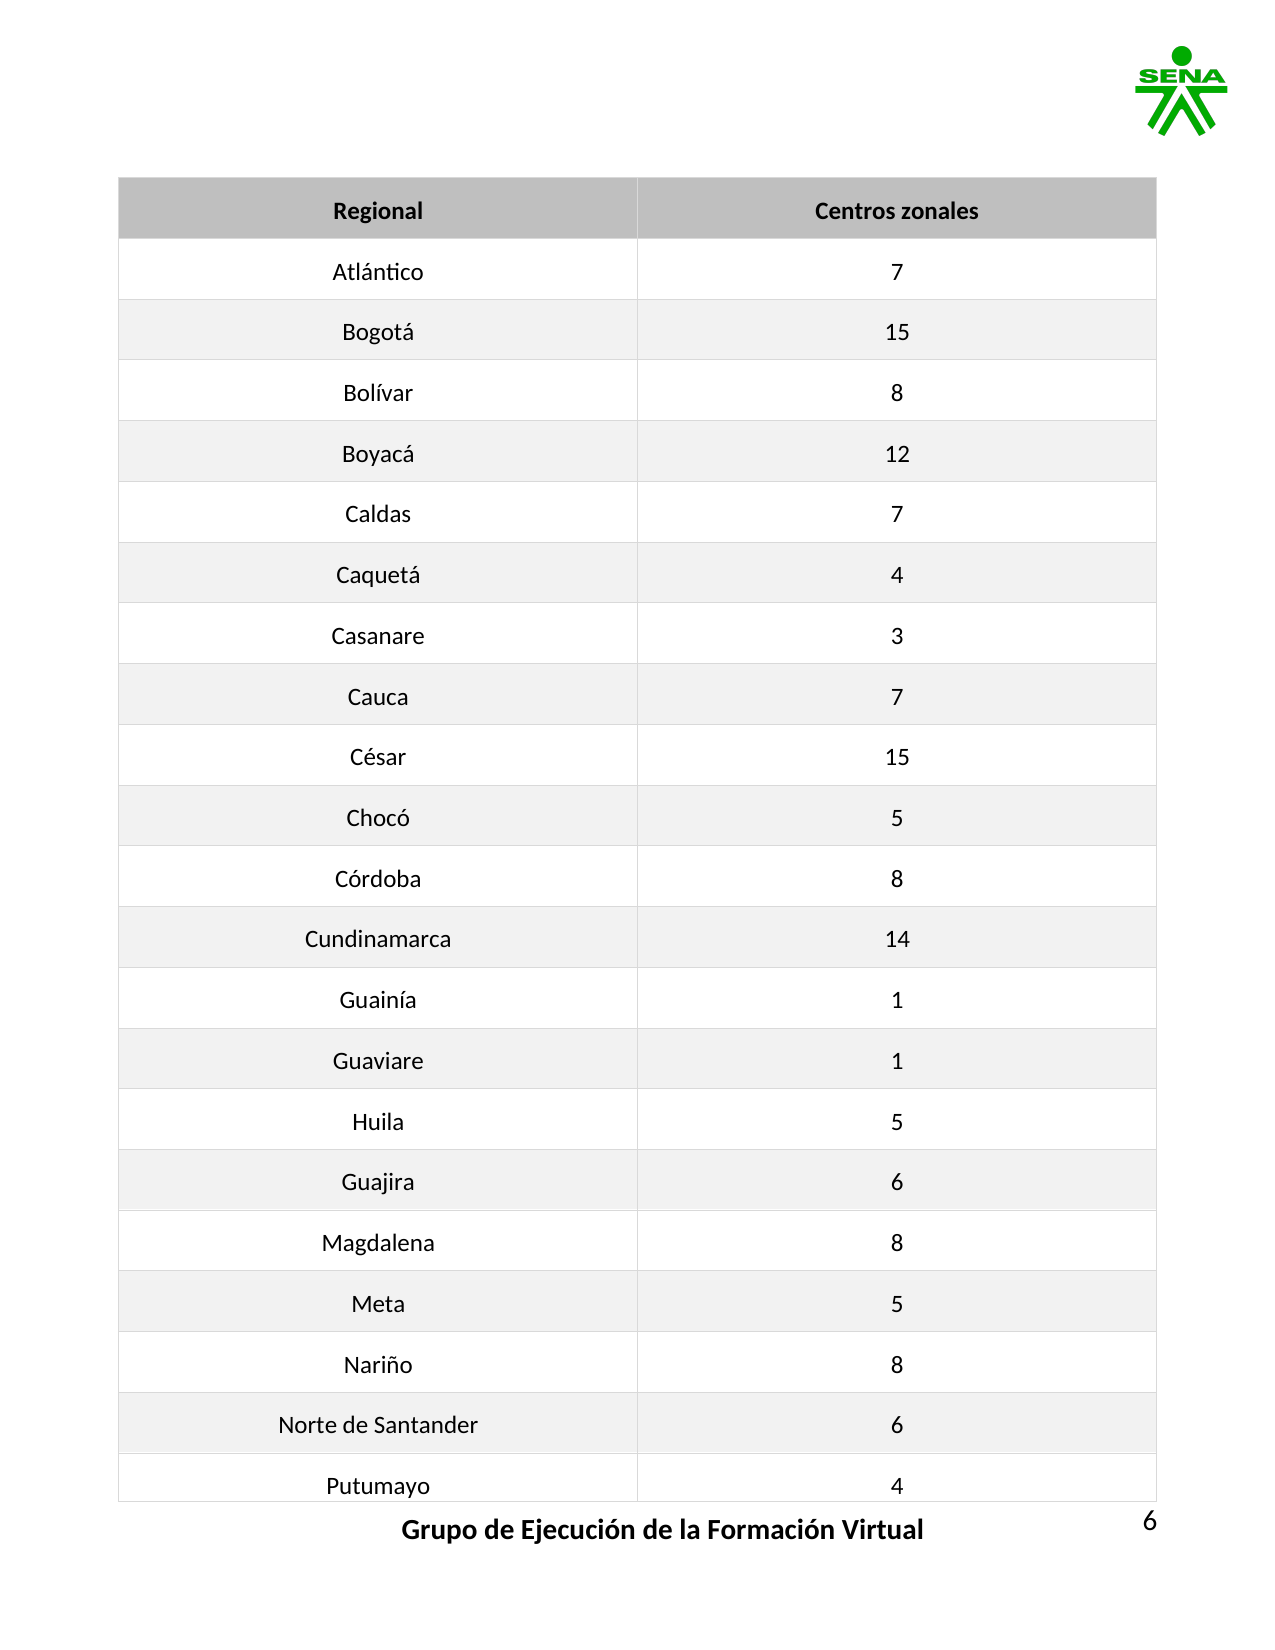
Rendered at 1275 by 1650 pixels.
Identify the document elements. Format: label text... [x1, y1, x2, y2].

table_cell 8 [638, 360, 1156, 420]
table_cell Boyacá [119, 421, 637, 481]
table_cell Chocó [119, 786, 637, 845]
table_cell 12 [638, 421, 1156, 481]
table_cell 6 [638, 1150, 1156, 1209]
table_cell 8 [638, 846, 1156, 906]
table_cell Guajira [119, 1150, 637, 1209]
table_cell Casanare [119, 603, 637, 663]
table_cell 1 [638, 1029, 1156, 1088]
table_cell Guainía [119, 968, 637, 1027]
table_cell 7 [638, 239, 1156, 299]
table_cell Nariño [119, 1332, 637, 1392]
table_cell 5 [638, 1089, 1156, 1149]
table_cell 7 [638, 664, 1156, 724]
table_cell Meta [119, 1271, 637, 1331]
table_cell 3 [638, 603, 1156, 663]
table_cell 5 [638, 786, 1156, 845]
table_cell Córdoba [119, 846, 637, 906]
table_cell Magdalena [119, 1211, 637, 1270]
table_header Centros zonales [638, 178, 1156, 238]
table_cell Caquetá [119, 543, 637, 602]
table_cell 4 [638, 1454, 1156, 1501]
table_cell Guaviare [119, 1029, 637, 1088]
table_cell Atlántico [119, 239, 637, 299]
table_cell 8 [638, 1332, 1156, 1392]
table_cell Norte de Santander [119, 1393, 637, 1452]
table_cell 15 [638, 725, 1156, 784]
table_cell Huila [119, 1089, 637, 1149]
table_cell 4 [638, 543, 1156, 602]
table_cell Bogotá [119, 300, 637, 359]
table_cell Bolívar [119, 360, 637, 420]
table_cell 1 [638, 968, 1156, 1027]
table_cell Putumayo [119, 1454, 637, 1501]
table_cell 15 [638, 300, 1156, 359]
table_cell Cundinamarca [119, 907, 637, 967]
table_cell 6 [638, 1393, 1156, 1452]
table_cell 8 [638, 1211, 1156, 1270]
table_cell 5 [638, 1271, 1156, 1331]
table_cell 7 [638, 482, 1156, 542]
picture [1135, 46, 1228, 136]
table_cell César [119, 725, 637, 784]
table_header Regional [119, 178, 637, 238]
table_cell 14 [638, 907, 1156, 967]
table_cell Caldas [119, 482, 637, 542]
table_cell Cauca [119, 664, 637, 724]
